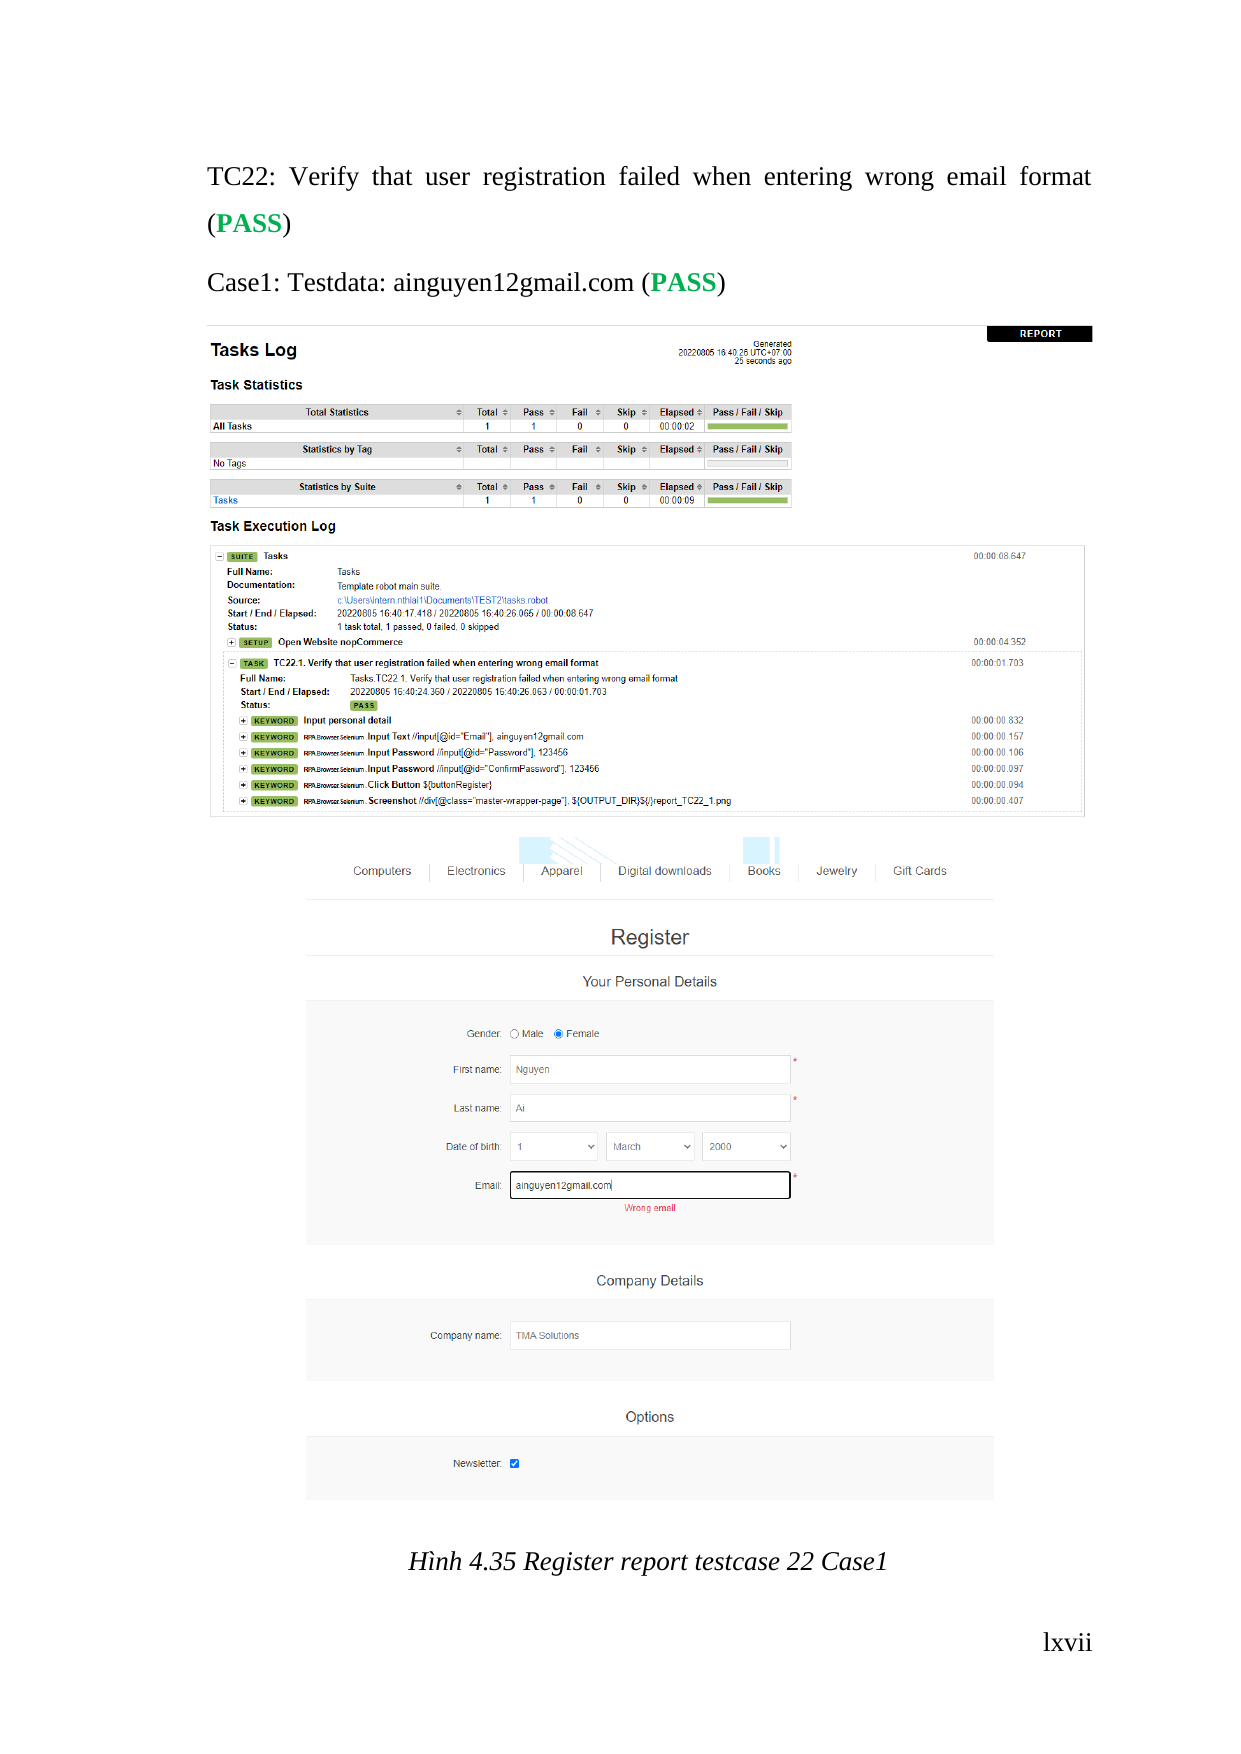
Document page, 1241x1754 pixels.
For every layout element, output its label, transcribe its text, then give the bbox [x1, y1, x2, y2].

text Case1: Testdata: ainguyen12gmail.com (PASS) [207, 266, 1092, 297]
text TC22: Verify that user registration failed when entering wrong email format (PASS) [207, 160, 1092, 238]
picture [206, 325, 1093, 837]
picture [206, 864, 1093, 1505]
